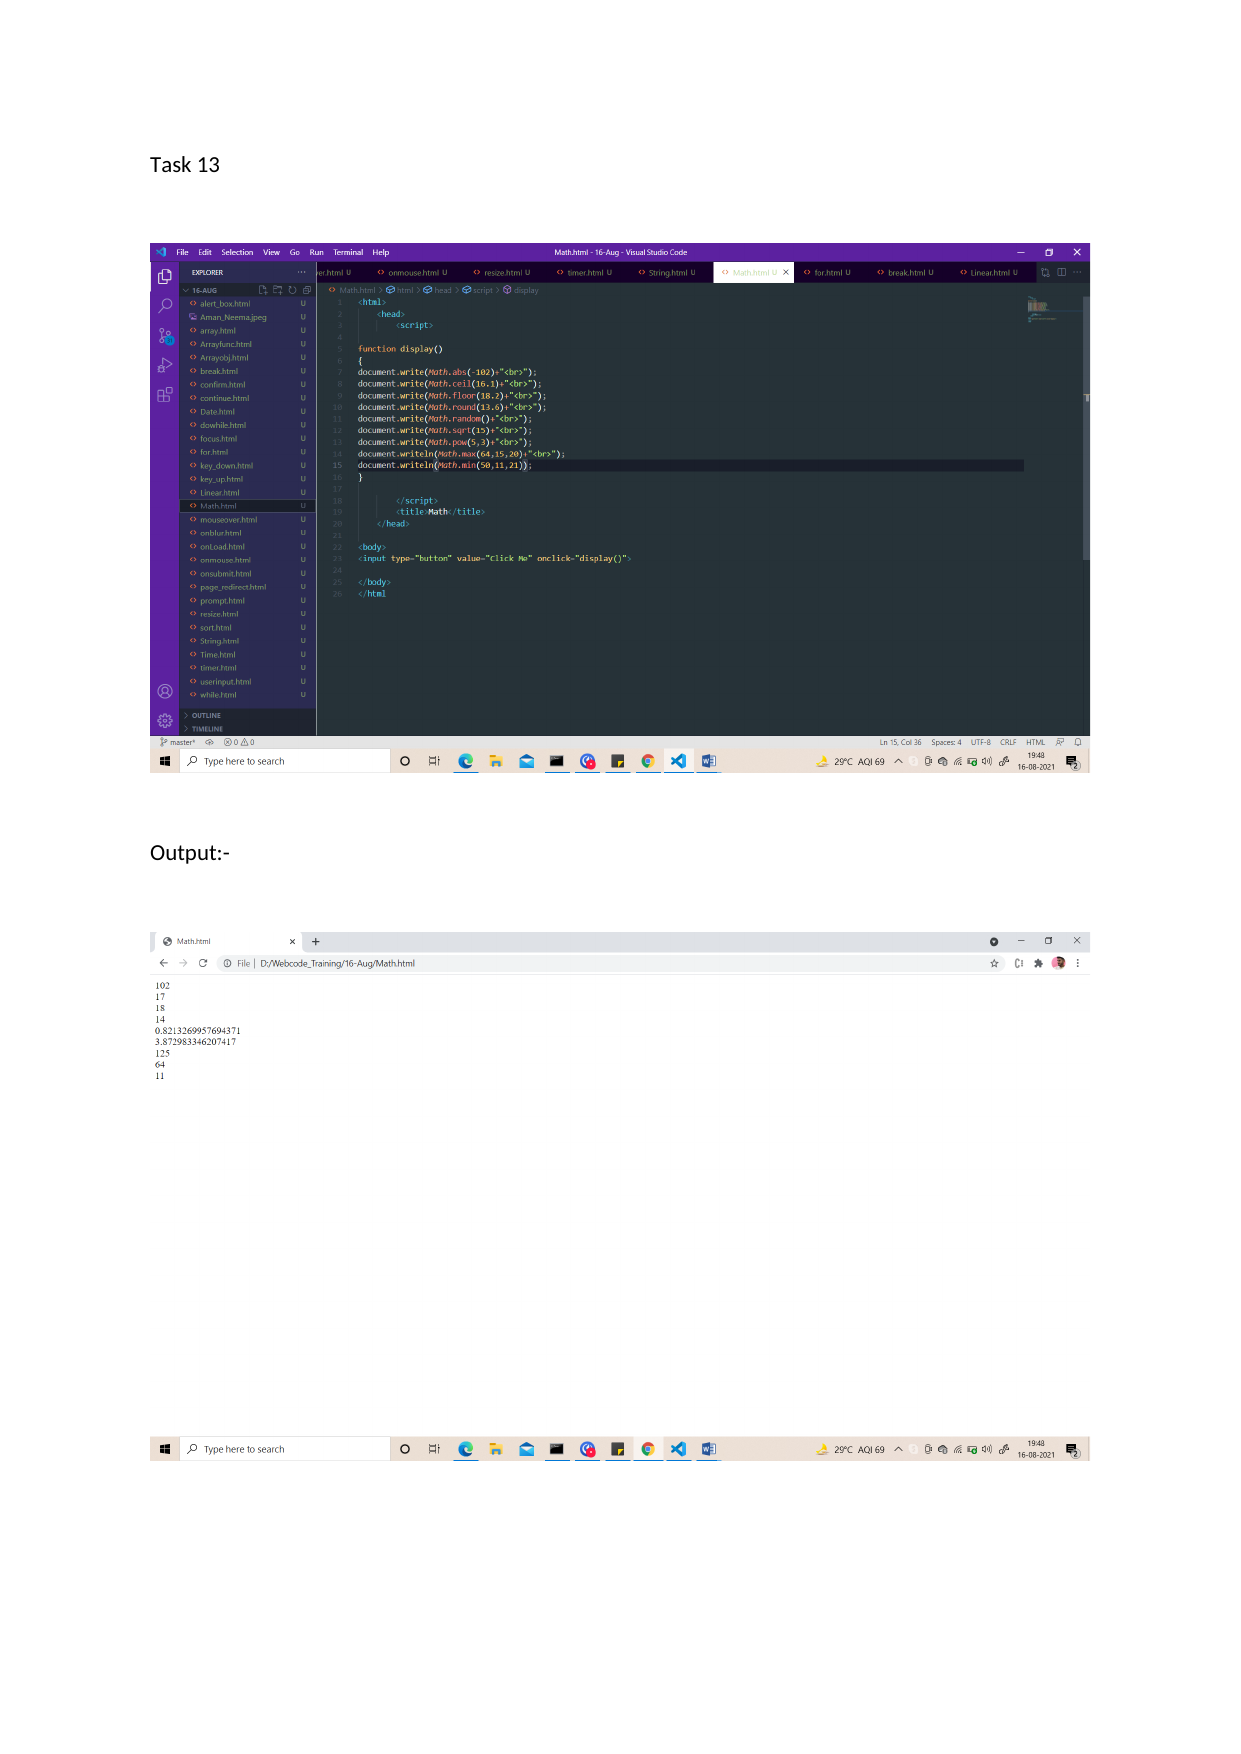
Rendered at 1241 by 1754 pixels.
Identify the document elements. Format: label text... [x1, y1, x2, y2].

text Task 13 [150, 150, 1090, 178]
picture [150, 243, 1091, 773]
text Output:- [150, 838, 1090, 866]
picture [150, 932, 1091, 1461]
